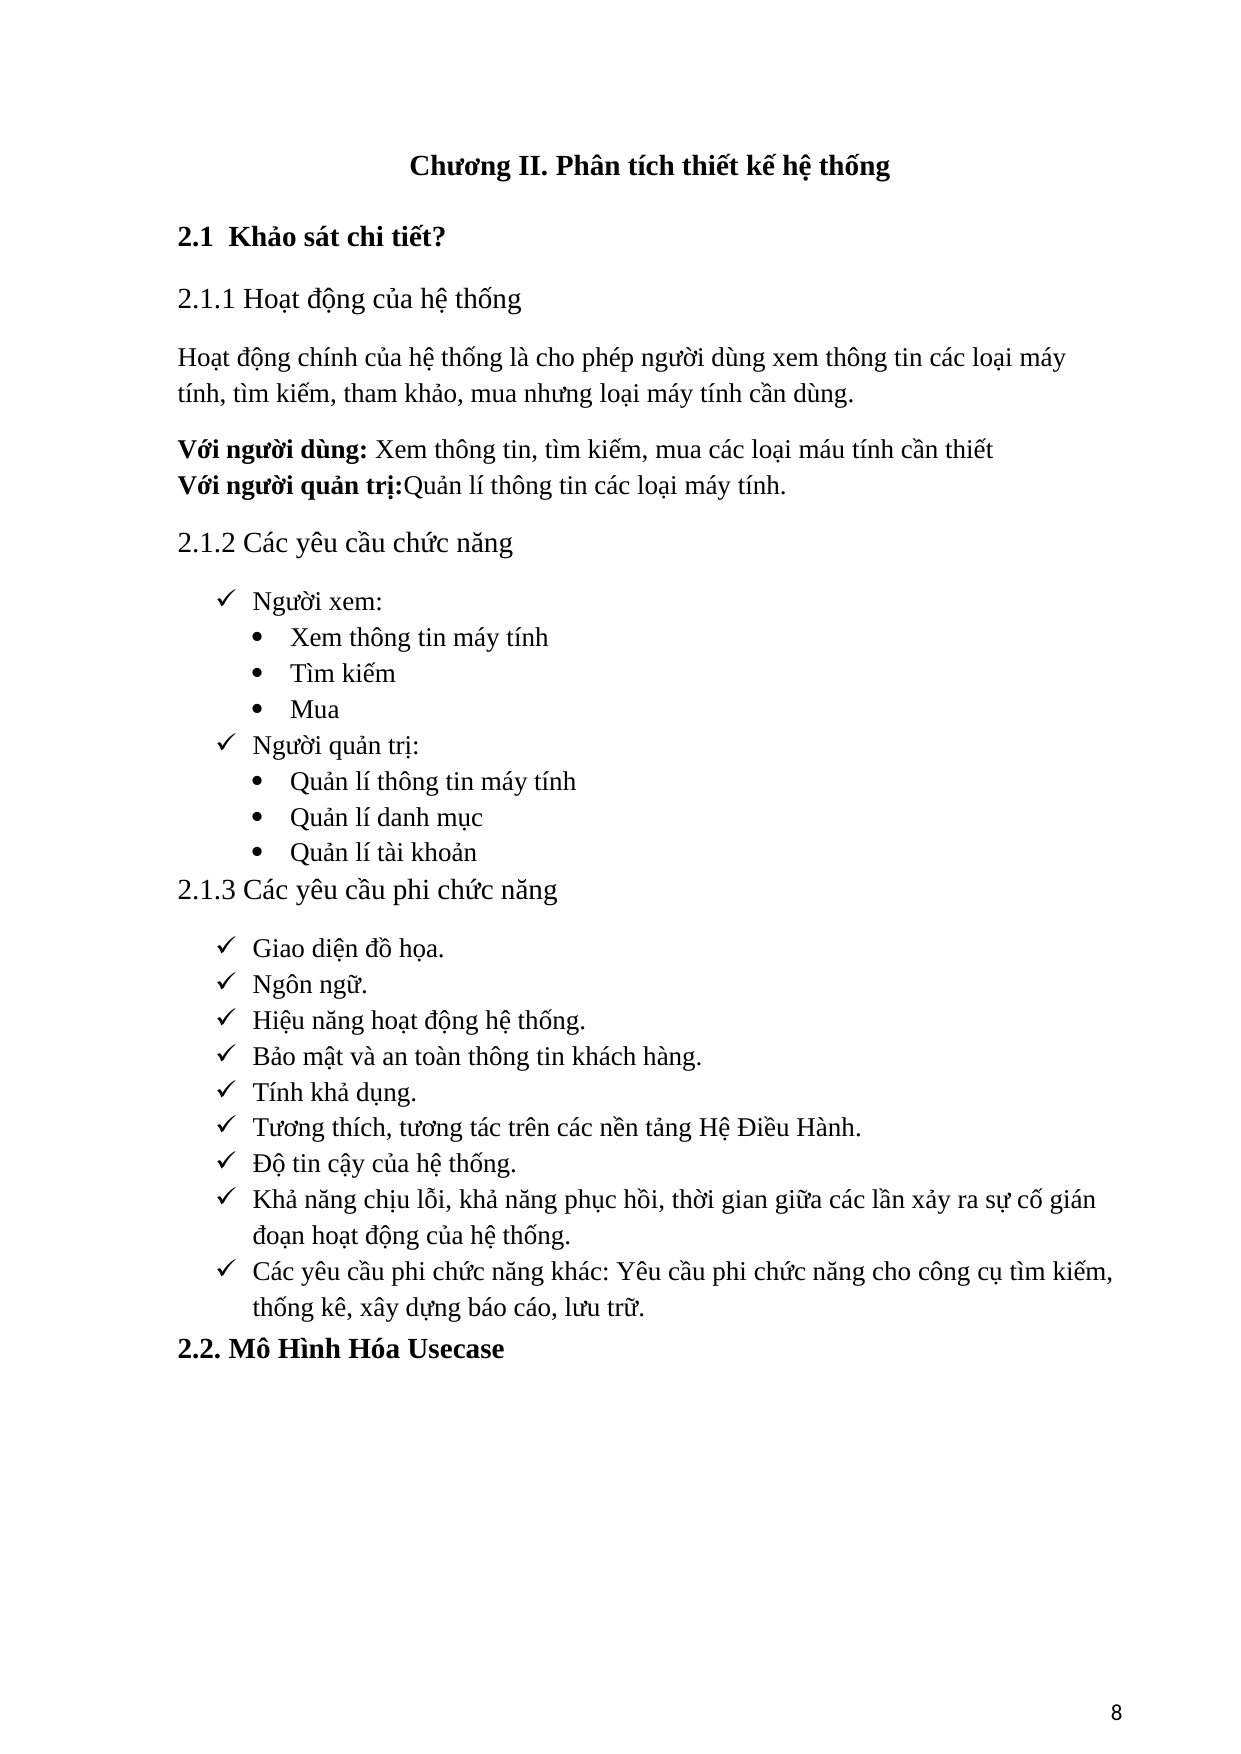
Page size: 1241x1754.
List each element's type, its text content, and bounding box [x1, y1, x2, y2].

list Hiệu năng hoạt động hệ thống. [215, 1004, 1122, 1035]
text 2.1.3 Các yêu cầu phi chức năng [177, 872, 1122, 906]
list Độ tin cậy của hệ thống. [215, 1147, 1122, 1179]
list Ngôn ngữ. [215, 968, 1122, 999]
list Người quản trị: [215, 729, 1122, 760]
list Mua [252, 693, 1122, 724]
list Giao diện đồ họa. [215, 932, 1122, 963]
text Hoạt động chính của hệ thống là cho phép người dùng xem thông tin các loại máy tính, tìm kiếm, tham khảo, mua nhưng loại máy tính cần dùng. [177, 341, 1122, 408]
list Khả năng chịu lỗi, khả năng phục hồi, thời gian giữa các lần xảy ra sự cố gián đoạn hoạt động của hệ thống. [215, 1183, 1122, 1250]
subtitle 2.1 Khảo sát chi tiết? [177, 219, 1122, 252]
text 2.1.1 Hoạt động của hệ thống [177, 282, 1122, 315]
list Tương thích, tương tác trên các nền tảng Hệ Điều Hành. [215, 1112, 1122, 1143]
list Người xem: [215, 585, 1122, 616]
list Tìm kiếm [252, 657, 1122, 688]
list Bảo mật và an toàn thông tin khách hàng. [215, 1040, 1122, 1071]
list Quản lí danh mục [252, 801, 1122, 832]
text Với người dùng: Xem thông tin, tìm kiếm, mua các loại máu tính cần thiết Với người quản trị:Quản lí thông tin các loại máy tính. [177, 433, 1122, 500]
text 2.1.2 Các yêu cầu chức năng [177, 526, 1122, 559]
list Xem thông tin máy tính [252, 621, 1122, 652]
list Chương II. Phân tích thiết kế hệ thống [177, 148, 1122, 181]
list Quản lí thông tin máy tính [252, 765, 1122, 796]
list Các yêu cầu phi chức năng khác: Yêu cầu phi chức năng cho công cụ tìm kiếm, thống kê, xây dựng báo cáo, lưu trữ. [215, 1255, 1122, 1322]
list Quản lí tài khoản [252, 837, 1122, 868]
subtitle 2.2. Mô Hình Hóa Usecase [177, 1331, 1122, 1364]
list Tính khả dụng. [215, 1076, 1122, 1107]
